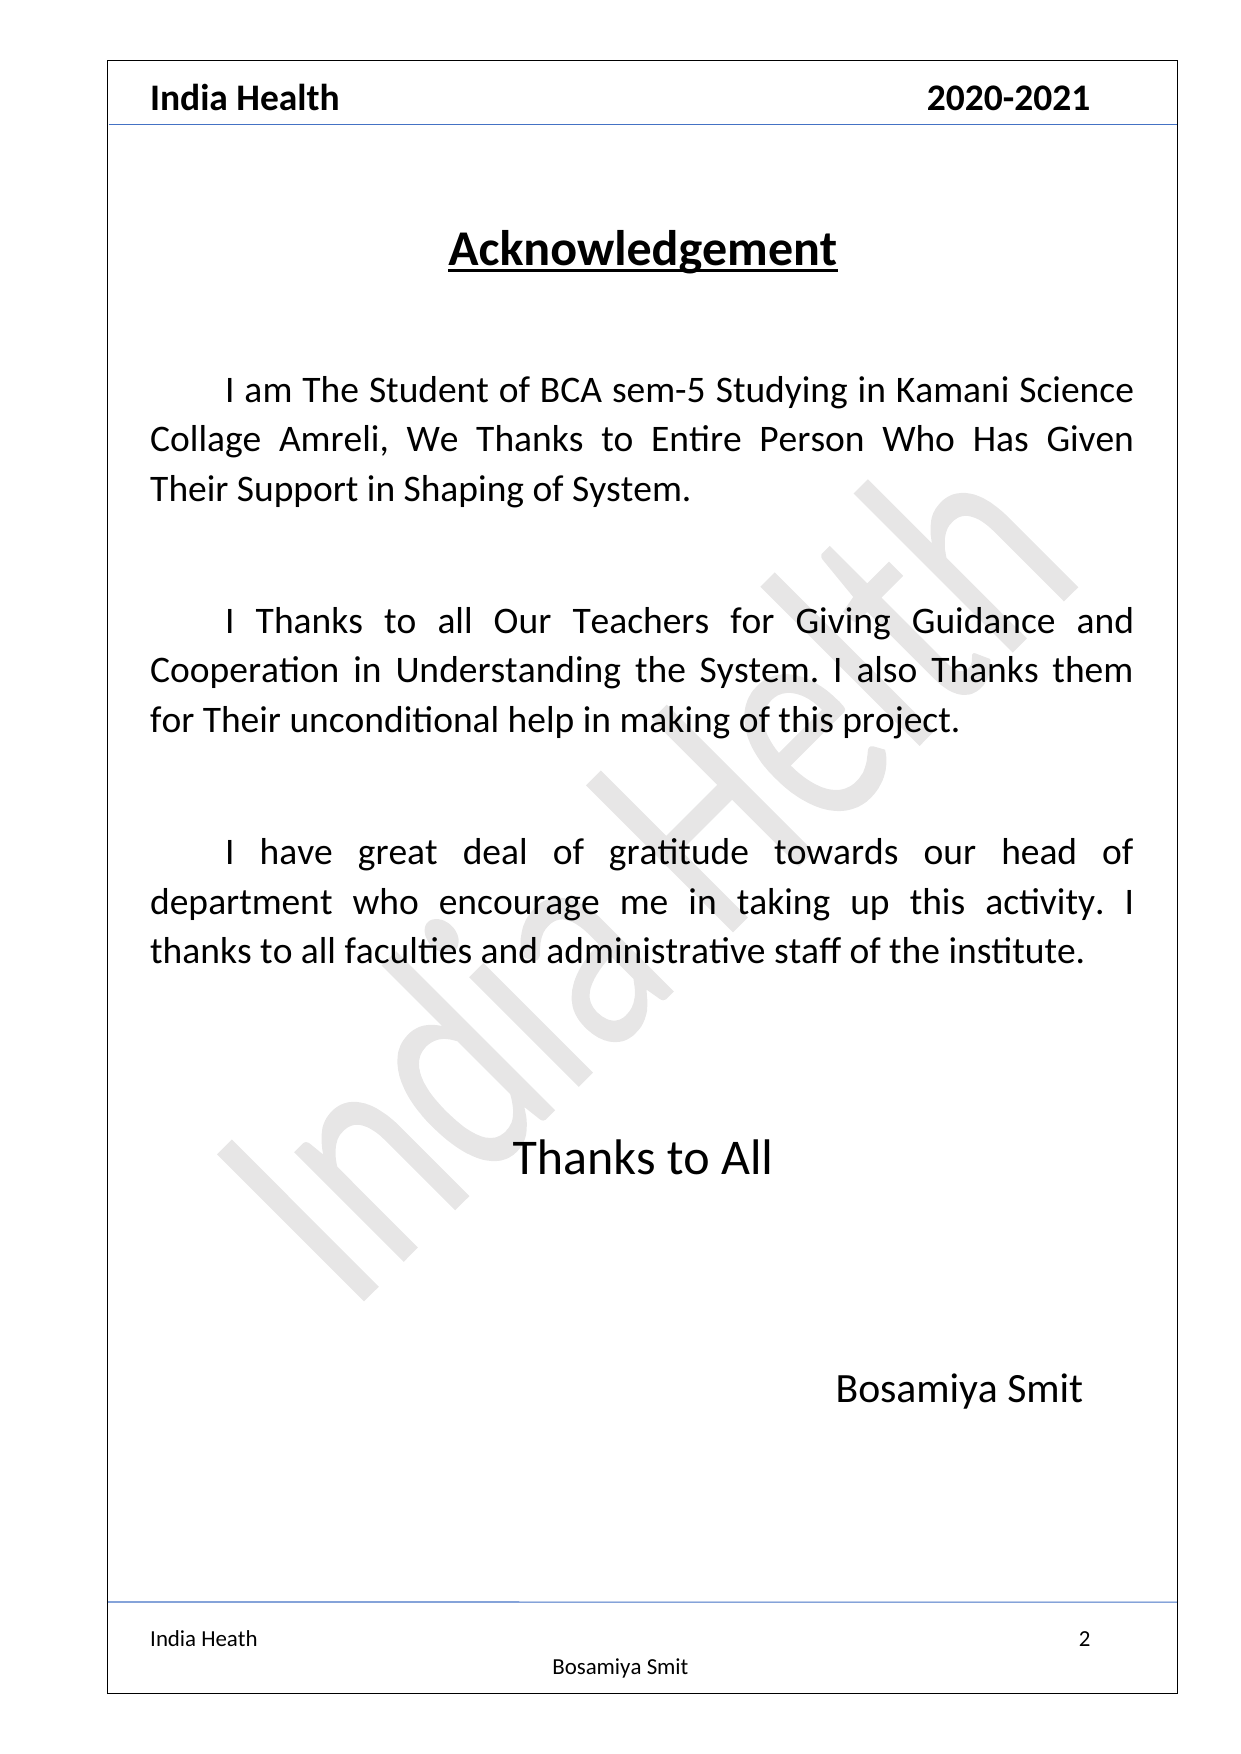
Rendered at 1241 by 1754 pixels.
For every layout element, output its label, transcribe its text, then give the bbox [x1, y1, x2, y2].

text I am The Student of BCA sem-5 Studying in Kamani Science Collage Amreli, We Thanks to Entire Person Who Has Given Their Support in Shaping of System. [150, 366, 1135, 511]
text Bosamiya Smit [150, 1362, 1135, 1413]
text Acknowledgement [150, 217, 1135, 278]
text I have great deal of gratitude towards our head of department who encourage me in taking up this activity. I thanks to all faculties and administrative staff of the institute. [150, 828, 1135, 973]
text Thanks to All [150, 1126, 1135, 1187]
text I Thanks to all Our Teachers for Giving Guidance and Cooperation in Understanding the System. I also Thanks them for Their unconditional help in making of this project. [150, 597, 1135, 742]
